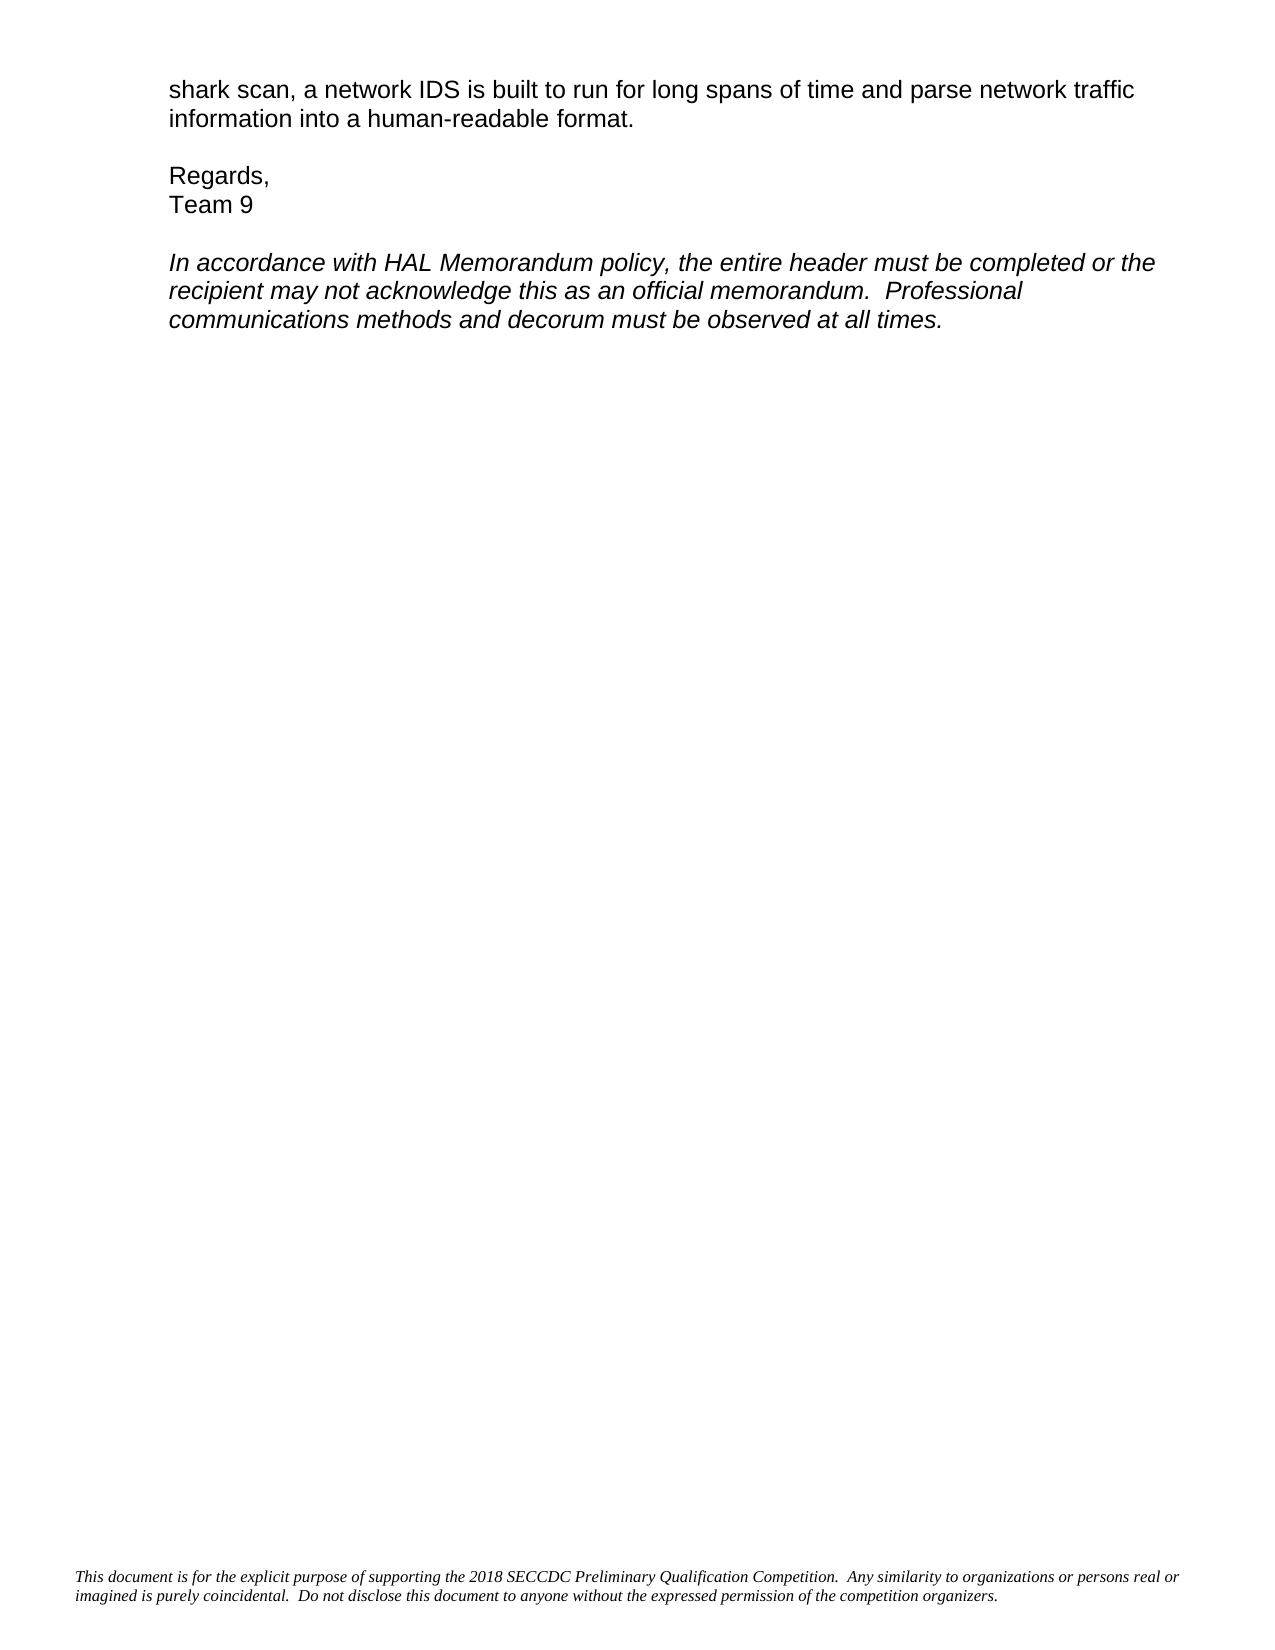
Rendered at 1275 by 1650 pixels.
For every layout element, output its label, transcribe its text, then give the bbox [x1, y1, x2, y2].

text Team 9 [169, 190, 1200, 219]
text In accordance with HAL Memorandum policy, the entire header must be completed or the recipient may not acknowledge this as an official memorandum. Professional communications methods and decorum must be observed at all times. [169, 247, 1200, 334]
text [169, 75, 1200, 132]
text Regards, [169, 161, 1200, 190]
